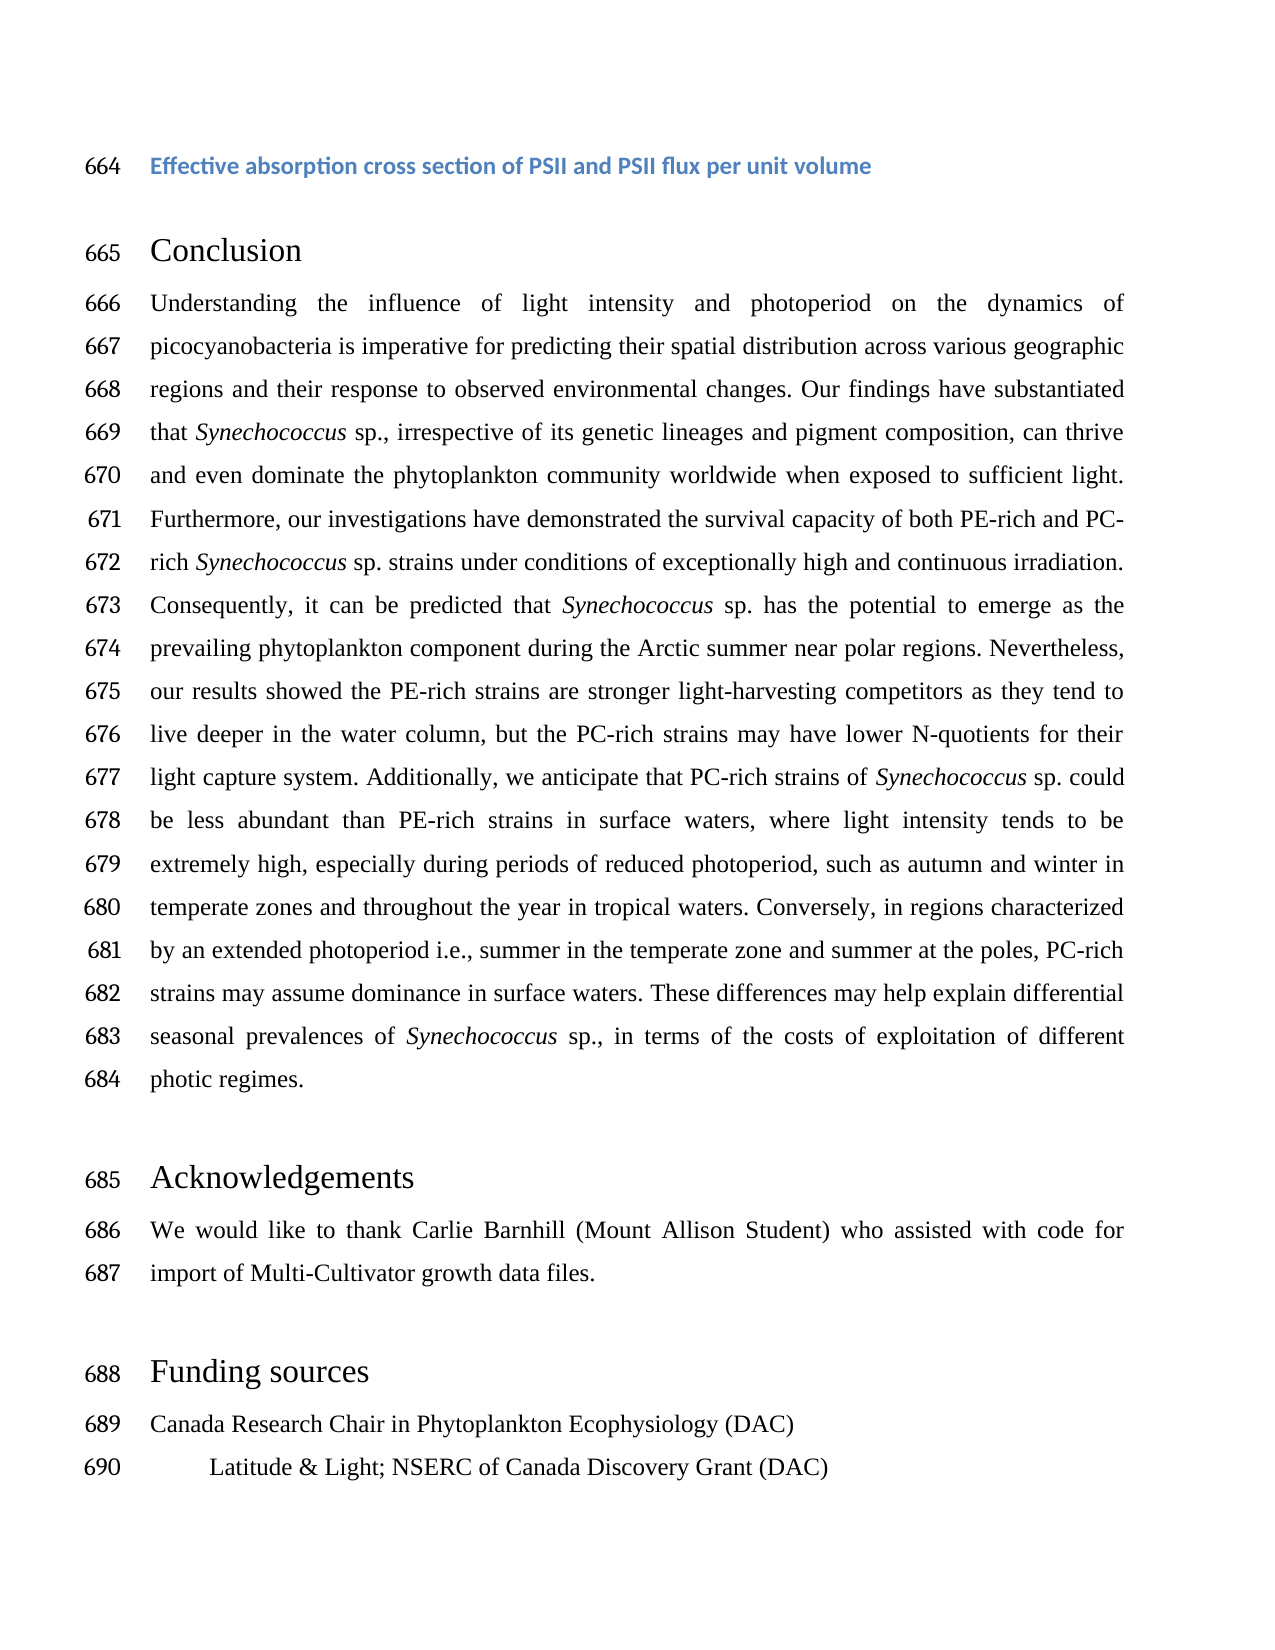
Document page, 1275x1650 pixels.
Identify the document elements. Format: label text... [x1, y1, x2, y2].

text Latitude & Light; NSERC of Canada Discovery Grant (DAC) [150, 1452, 1125, 1481]
subtitle Acknowledgements [150, 1157, 1125, 1196]
text Canada Research Chair in Phytoplankton Ecophysiology (DAC) [150, 1409, 1125, 1437]
subtitle Effective absorption cross section of PSII and PSII flux per unit volume [150, 150, 1125, 181]
text Understanding the influence of light intensity and photoperiod on the dynamics of picocyanobacteria is imperative for predicting their spatial distribution across various geographic regions and their response to observed environmental changes. Our findings have substantiated that Synechococcus sp., irrespective of its genetic lineages and pigment composition, can thrive and even dominate the phytoplankton community worldwide when exposed to sufficient light. Furthermore, our investigations have demonstrated the survival capacity of both PE-rich and PC-rich Synechococcus sp. strains under conditions of exceptionally high and continuous irradiation. Consequently, it can be predicted that Synechococcus sp. has the potential to emerge as the prevailing phytoplankton component during the Arctic summer near polar regions. Nevertheless, our results showed the PE-rich strains are stronger light-harvesting competitors as they tend to live deeper in the water column, but the PC-rich strains may have lower N-quotients for their light capture system. Additionally, we anticipate that PC-rich strains of Synechococcus sp. could be less abundant than PE-rich strains in surface waters, where light intensity tends to be extremely high, especially during periods of reduced photoperiod, such as autumn and winter in temperate zones and throughout the year in tropical waters. Conversely, in regions characterized by an extended photoperiod i.e., summer in the temperate zone and summer at the poles, PC-rich strains may assume dominance in surface waters. These differences may help explain differential seasonal prevalences of Synechococcus sp., in terms of the costs of exploitation of different photic regimes. [150, 288, 1125, 1093]
text We would like to thank Carlie Barnhill (Mount Allison Student) who assisted with code for import of Multi-Cultivator growth data files. [150, 1215, 1125, 1287]
subtitle Funding sources [150, 1351, 1125, 1389]
subtitle Conclusion [150, 231, 1125, 269]
